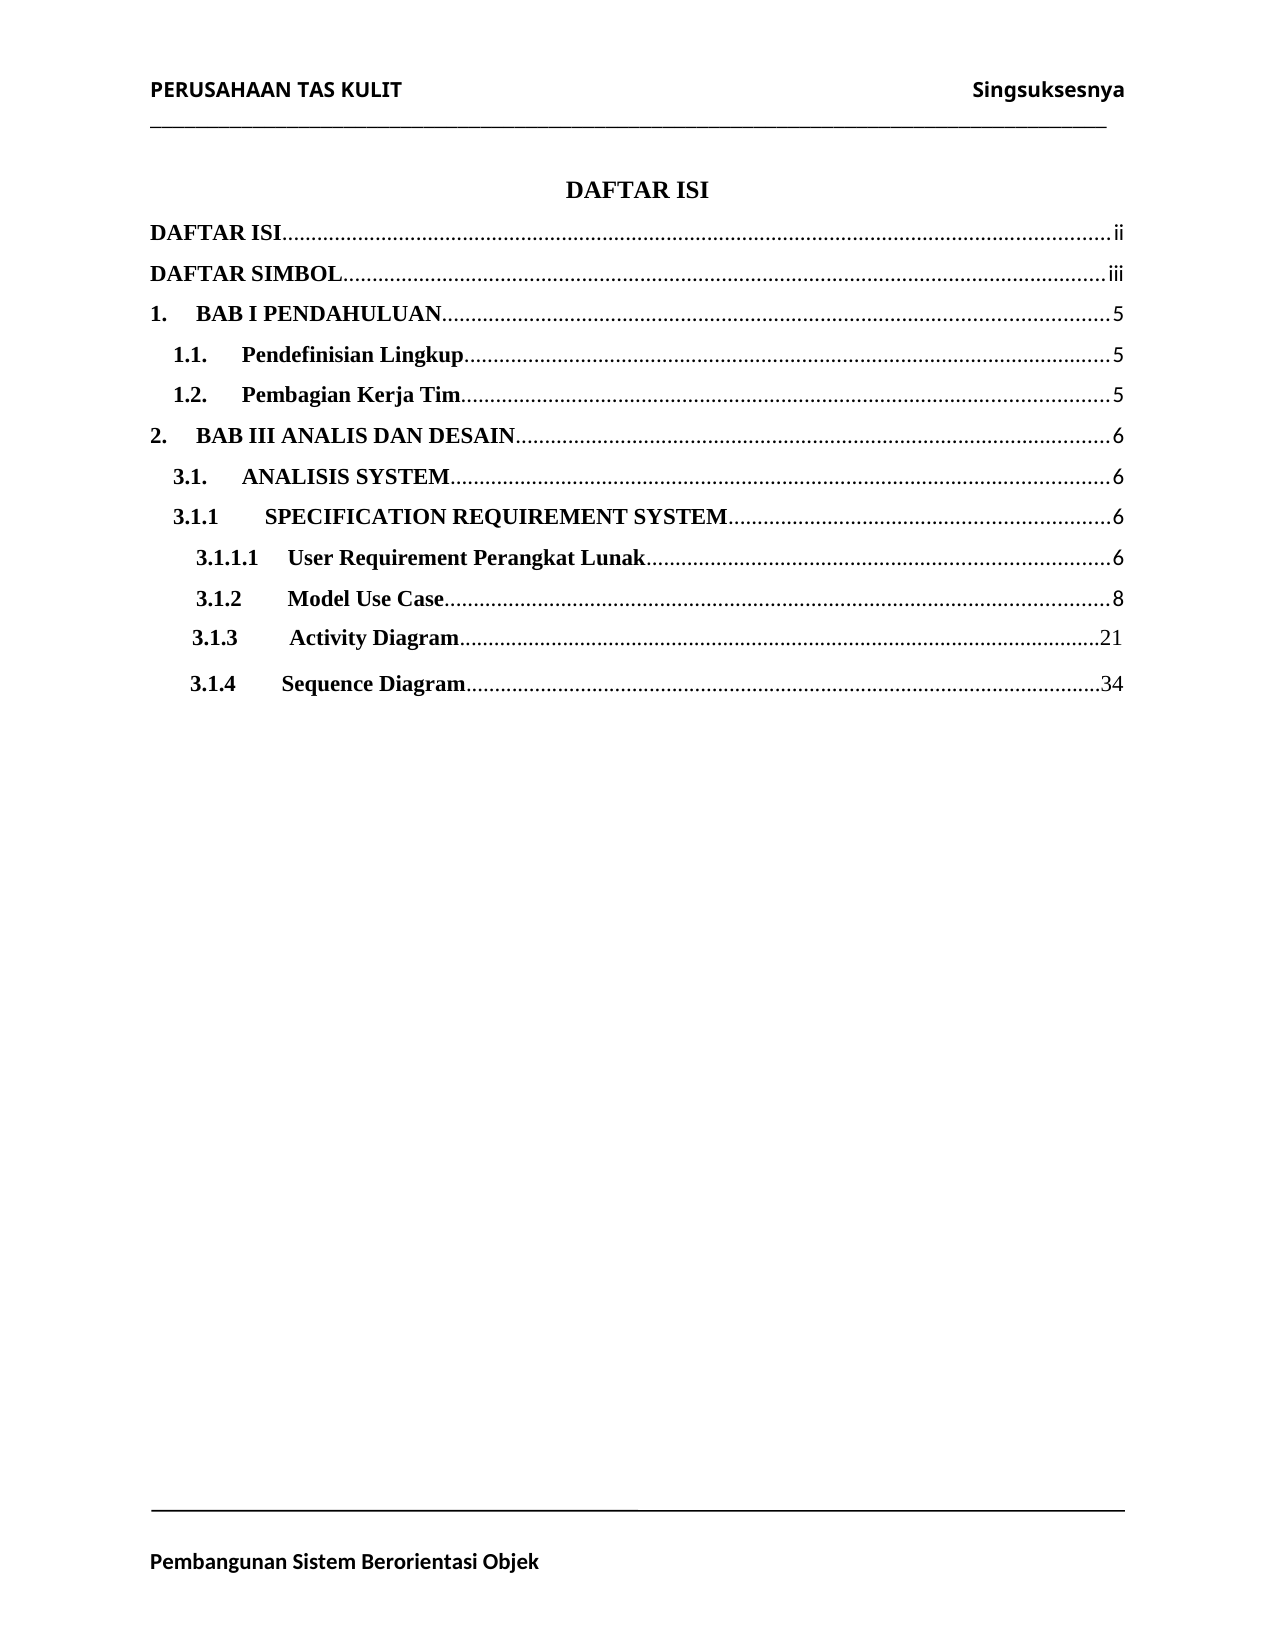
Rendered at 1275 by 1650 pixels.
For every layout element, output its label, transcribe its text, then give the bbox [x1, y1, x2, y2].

text DAFTAR SIMBOL iii [150, 259, 1125, 287]
text 3.1.1 SPECIFICATION REQUIREMENT SYSTEM 6 [173, 502, 1125, 531]
text 3.1.4 Sequence Diagram...............................................................................................................34 [150, 669, 1125, 696]
text 1.2. Pembagian Kerja Tim 5 [173, 381, 1125, 409]
text 3.1.1.1 User Requirement Perangkat Lunak 6 [196, 543, 1125, 571]
text 1. BAB I PENDAHULUAN 5 [150, 299, 1125, 327]
text 3.1.2 Model Use Case 8 [196, 584, 1125, 612]
text 1.1. Pendefinisian Lingkup 5 [173, 340, 1125, 368]
subtitle DAFTAR ISI [150, 175, 1125, 204]
text 3.1. ANALISIS SYSTEM 6 [173, 462, 1125, 490]
text DAFTAR ISI ii [150, 218, 1125, 246]
text 3.1.3 Activity Diagram................................................................................................................21 [150, 624, 1125, 651]
text 2. BAB III ANALIS DAN DESAIN 6 [150, 421, 1125, 449]
